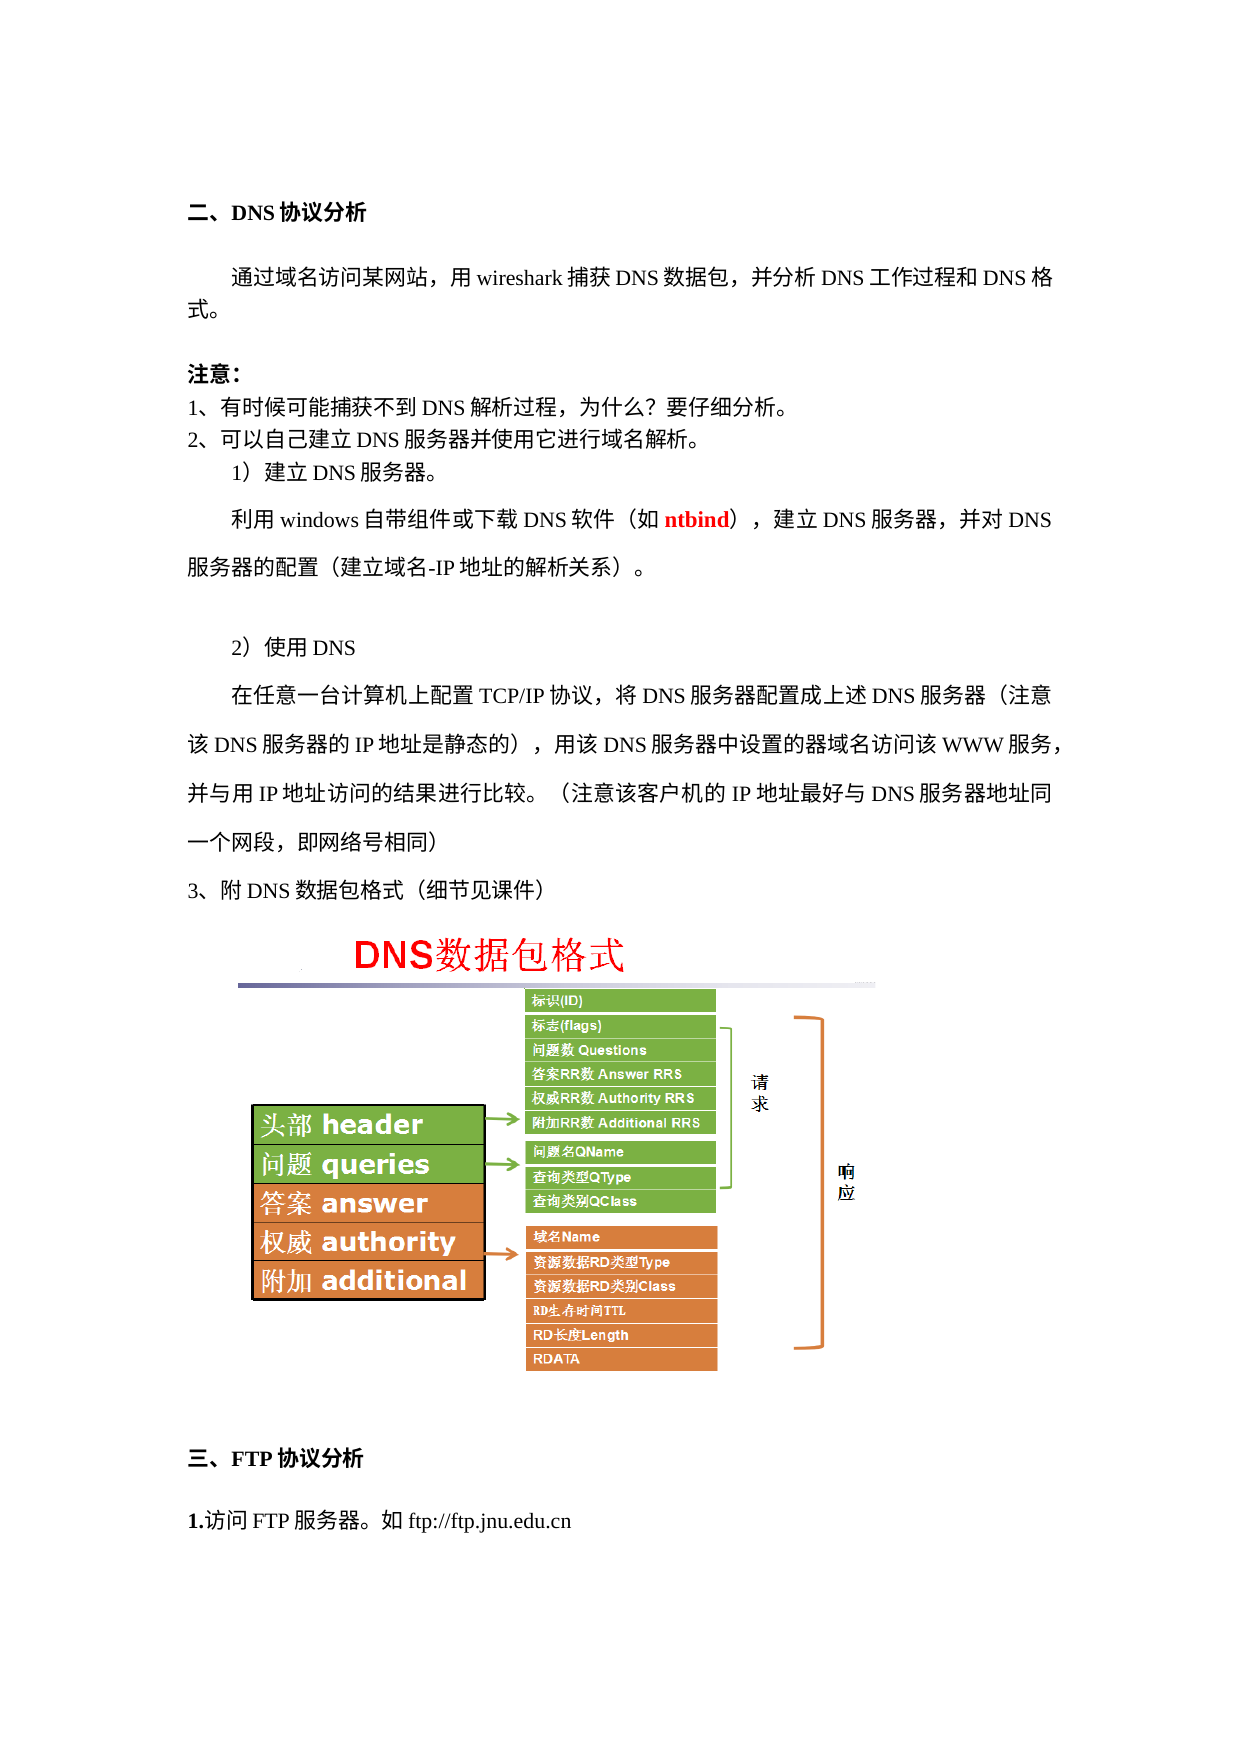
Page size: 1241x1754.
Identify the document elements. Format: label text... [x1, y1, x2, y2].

list 有时候可能捕获不到DNS解析过程，为什么？要仔细分析。 [187, 389, 1053, 422]
text 1）建立DNS服务器。 [187, 454, 1053, 486]
text 通过域名访问某网站，用wireshark捕获DNS数据包，并分析DNS工作过程和DNS格式。 [187, 259, 1053, 324]
picture [231, 920, 876, 1378]
text 注意： [187, 357, 1053, 389]
text 3、附DNS数据包格式（细节见课件） [187, 872, 1053, 905]
list 可以自己建立DNS服务器并使用它进行域名解析。 [187, 422, 1053, 454]
text 三、FTP协议分析 [187, 1441, 1053, 1473]
text 2）使用DNS [187, 629, 1053, 662]
text 利用windows自带组件或下载DNS软件（如ntbind），建立DNS服务器，并对DNS服务器的配置（建立域名-IP地址的解析关系）。 [187, 502, 1053, 581]
text 在任意一台计算机上配置TCP/IP协议，将DNS服务器配置成上述DNS服务器（注意该DNS服务器的IP地址是静态的），用该DNS服务器中设置的器域名访问该WWW服务，并与用IP地址访问的结果进行比较。（注意该客户机的IP地址最好与DNS服务器地址同一个网段，即网络号相同） [187, 678, 1053, 857]
list DNS协议分析 [187, 194, 1053, 227]
text 1.访问FTP服务器。如ftp://ftp.jnu.edu.cn [187, 1502, 1053, 1535]
